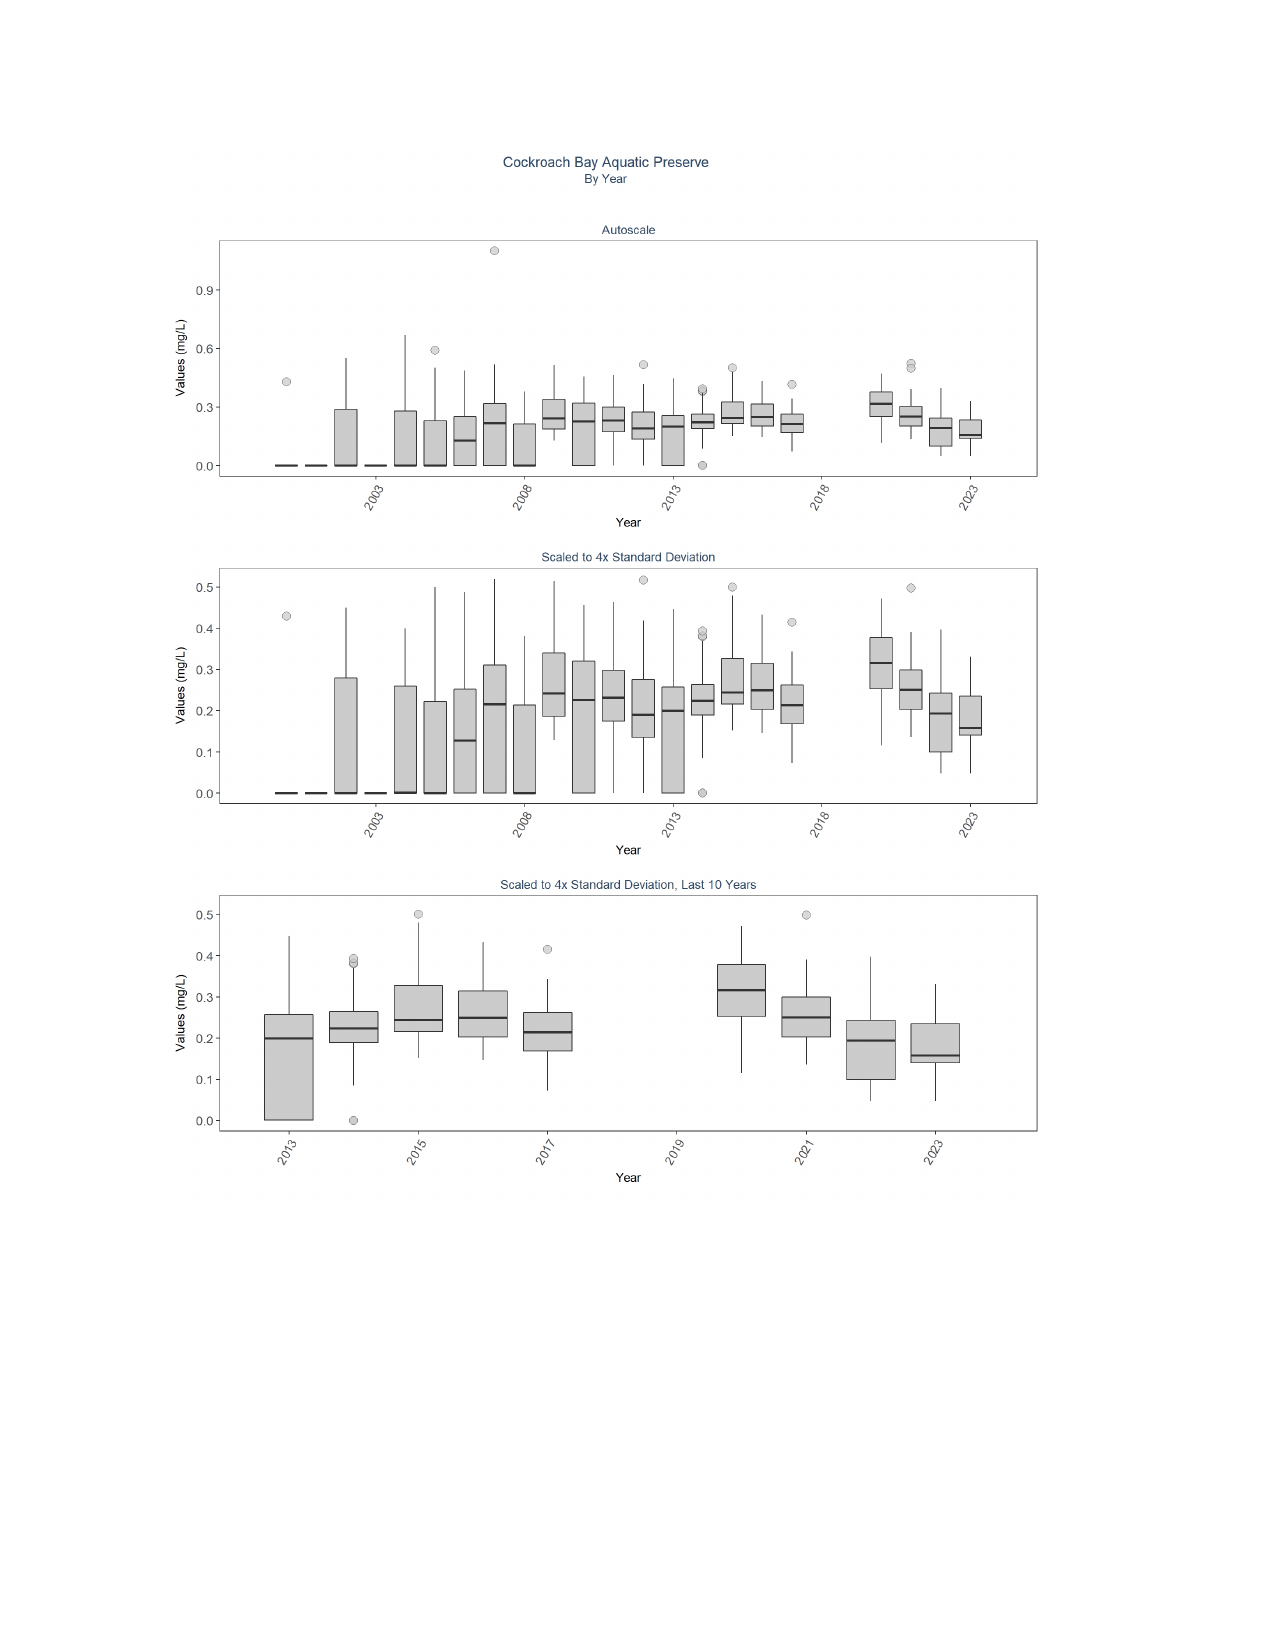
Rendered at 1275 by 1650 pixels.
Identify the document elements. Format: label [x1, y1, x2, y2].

picture [168, 150, 1044, 1200]
